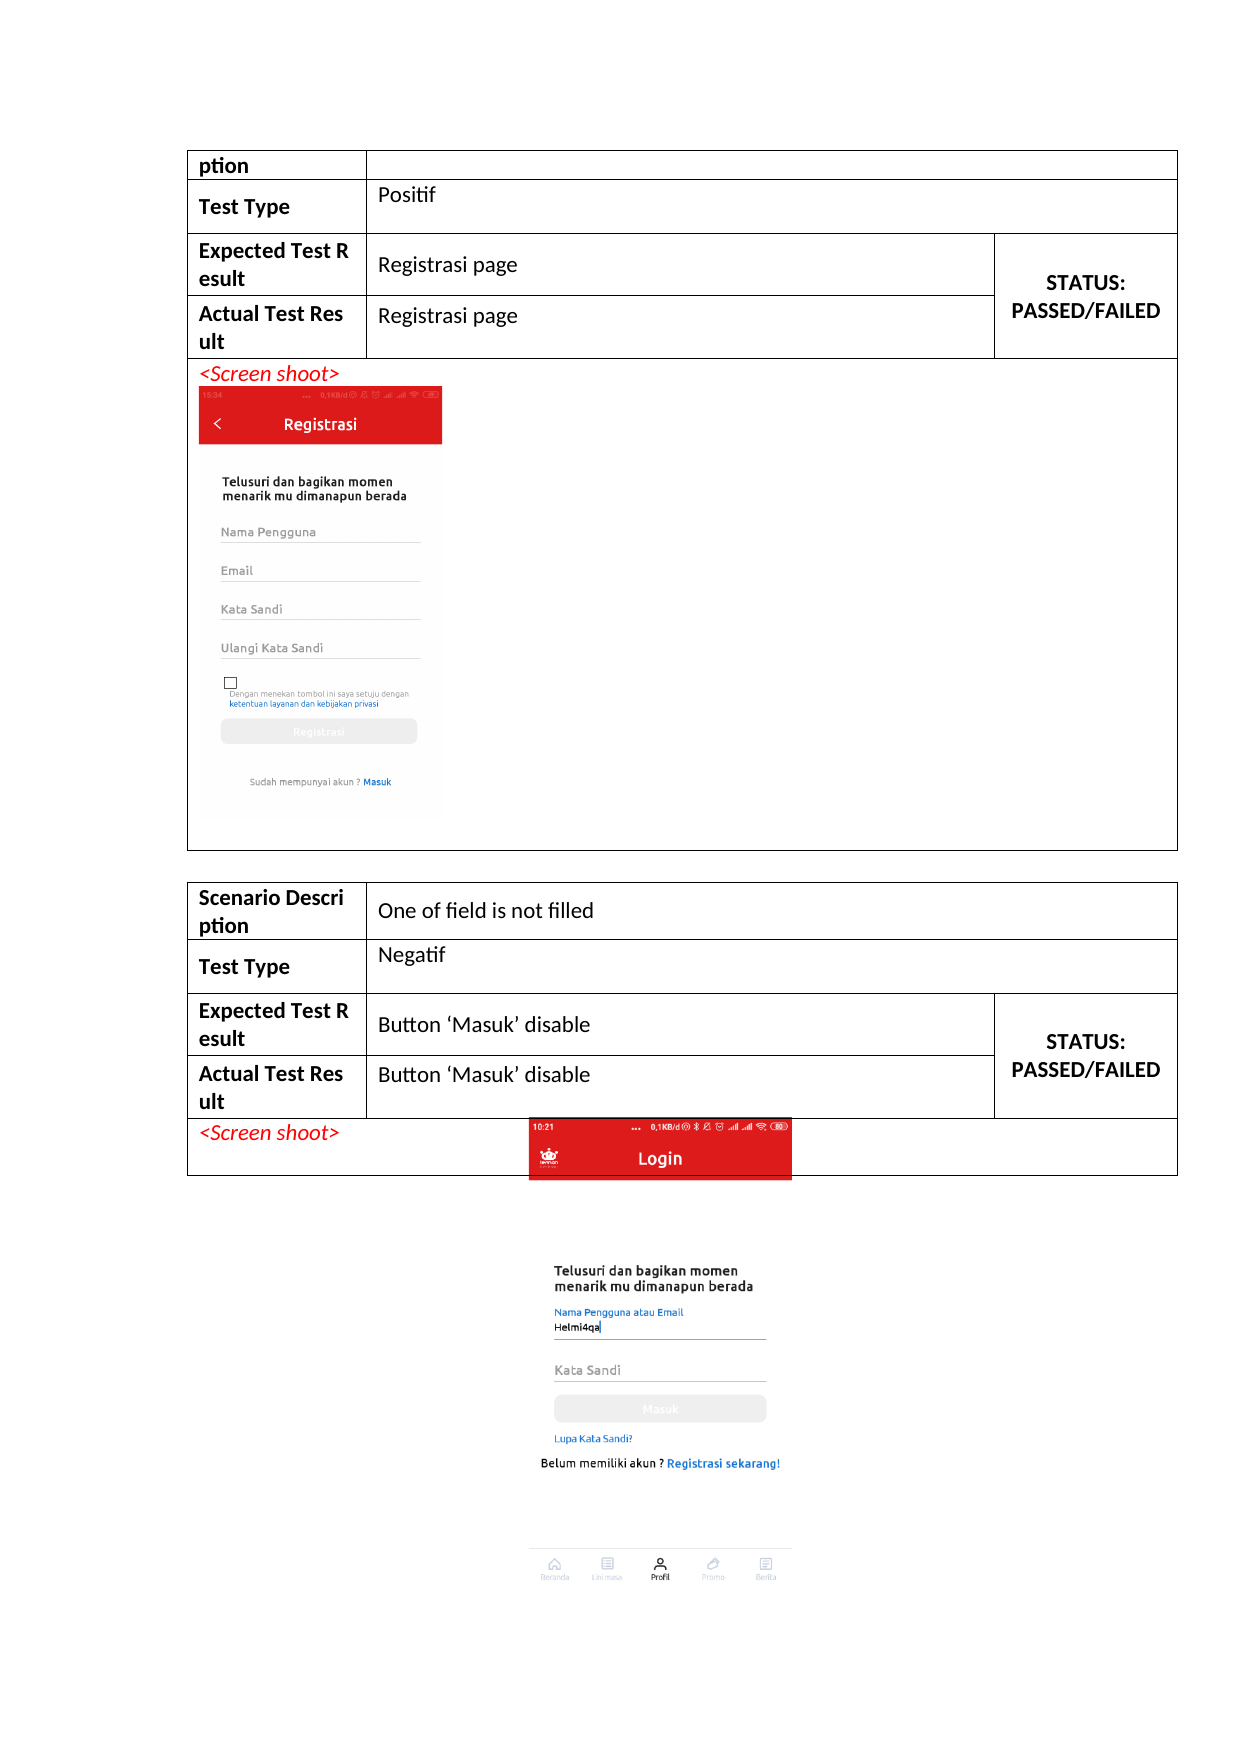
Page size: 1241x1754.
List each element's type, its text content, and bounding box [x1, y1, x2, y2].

table_cell Expected Test Result [188, 994, 366, 1055]
table_cell Button ‘Masuk’ disable [367, 1056, 994, 1117]
table_cell <Screen shoot> [188, 359, 1177, 850]
table_cell Test Type [188, 940, 366, 992]
table_cell Button ‘Masuk’ disable [367, 994, 994, 1055]
table_cell Registrasi page [367, 234, 994, 295]
table_cell Negatif [367, 940, 1177, 992]
picture [198, 386, 443, 820]
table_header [367, 151, 1177, 179]
table_cell Actual Test Result [188, 1056, 366, 1117]
table_header One of field is not filled [367, 883, 1177, 939]
table_cell STATUS: PASSED/FAILED [995, 994, 1177, 1117]
table_cell STATUS: PASSED/FAILED [995, 234, 1177, 358]
table_cell Registrasi page [367, 296, 994, 358]
table_cell Actual Test Result [188, 296, 366, 358]
table_cell Expected Test Result [188, 234, 366, 295]
table_cell Test Type [188, 180, 366, 233]
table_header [188, 151, 366, 179]
table_cell <Screen shoot> [188, 1119, 1177, 1174]
table_cell Positif [367, 180, 1177, 233]
picture [528, 1176, 792, 1586]
table_header Scenario Description [188, 883, 366, 939]
